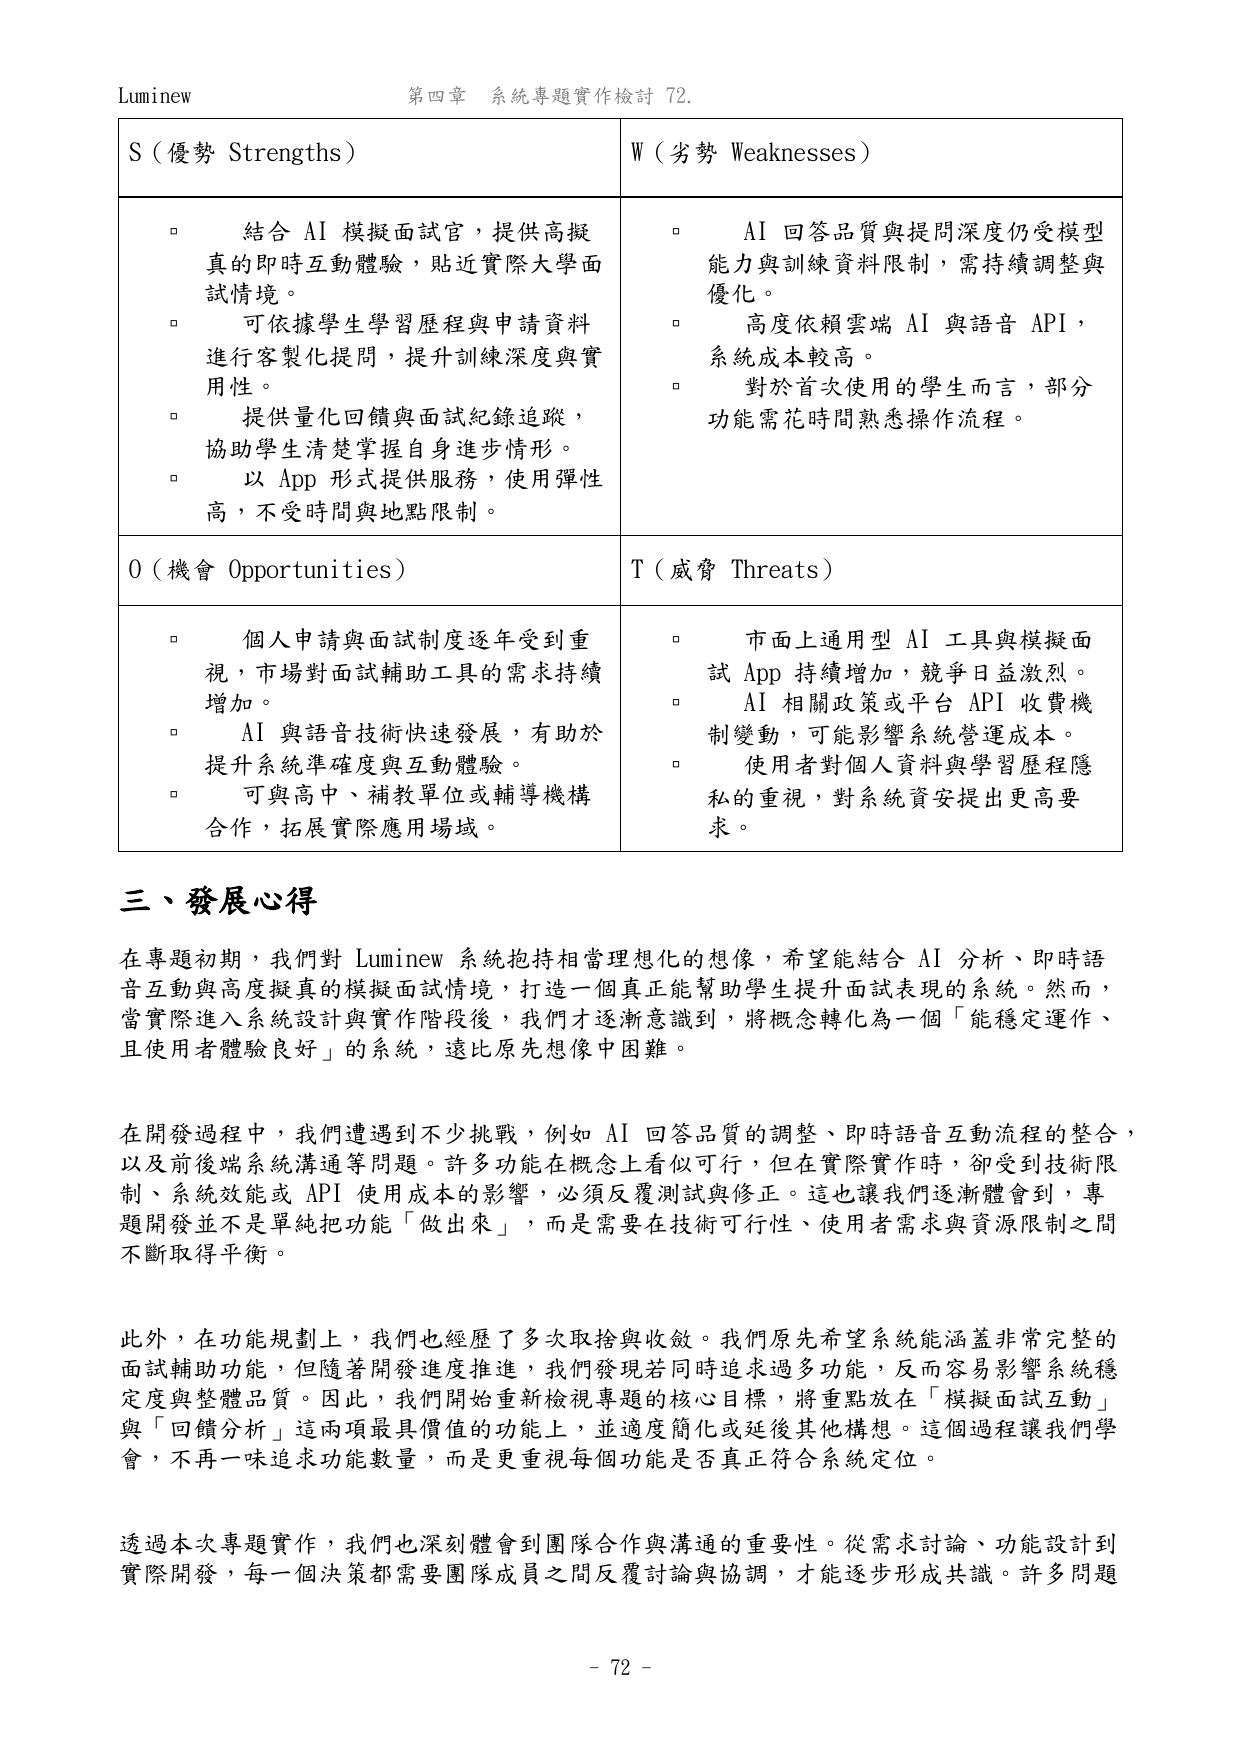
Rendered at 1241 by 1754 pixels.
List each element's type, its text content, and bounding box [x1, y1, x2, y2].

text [118, 1527, 1122, 1587]
table_cell T（威脅 Threats） [621, 536, 1122, 605]
text 此外，在功能規劃上，我們也經歷了多次取捨與收斂。我們原先希望系統能涵蓋非常完整的面試輔助功能，但隨著開發進度推進，我們發現若同時追求過多功能，反而容易影響系統穩定度與整體品質。因此，我們開始重新檢視專題的核心目標，將重點放在「模擬面試互動」與「回饋分析」這兩項最具價值的功能上，並適度簡化或延後其他構想。這個過程讓我們學會，不再一味追求功能數量，而是更重視每個功能是否真正符合系統定位。 [118, 1322, 1122, 1472]
table_cell AI 回答品質與提問深度仍受模型能力與訓練資料限制，需持續調整與優化。 高度依賴雲端 AI 與語音 API，系統成本較高。 對於首次使用的學生而言，部分功能需花時間熟悉操作流程。 [621, 198, 1122, 534]
table_cell O（機會 Opportunities） [119, 536, 620, 605]
table_header S（優勢 Strengths） [119, 119, 620, 196]
table_header W（劣勢 Weaknesses） [621, 119, 1122, 196]
table_cell 個人申請與面試制度逐年受到重視，市場對面試輔助工具的需求持續增加。 AI 與語音技術快速發展，有助於提升系統準確度與互動體驗。 可與高中、補教單位或輔導機構合作，拓展實際應用場域。 [119, 606, 620, 851]
subtitle 三、發展心得 [118, 877, 1122, 917]
text 在開發過程中，我們遭遇到不少挑戰，例如 AI 回答品質的調整、即時語音互動流程的整合，以及前後端系統溝通等問題。許多功能在概念上看似可行，但在實際實作時，卻受到技術限制、系統效能或 API 使用成本的影響，必須反覆測試與修正。這也讓我們逐漸體會到，專題開發並不是單純把功能「做出來」，而是需要在技術可行性、使用者需求與資源限制之間不斷取得平衡。 [118, 1117, 1122, 1267]
text 在專題初期，我們對 Luminew 系統抱持相當理想化的想像，希望能結合 AI 分析、即時語音互動與高度擬真的模擬面試情境，打造一個真正能幫助學生提升面試表現的系統。然而，當實際進入系統設計與實作階段後，我們才逐漸意識到，將概念轉化為一個「能穩定運作、且使用者體驗良好」的系統，遠比原先想像中困難。 [118, 942, 1122, 1062]
table_cell 市面上通用型 AI 工具與模擬面試 App 持續增加，競爭日益激烈。 AI 相關政策或平台 API 收費機制變動，可能影響系統營運成本。 使用者對個人資料與學習歷程隱私的重視，對系統資安提出更高要求。 [621, 606, 1122, 851]
table_cell 結合 AI 模擬面試官，提供高擬真的即時互動體驗，貼近實際大學面試情境。 可依據學生學習歷程與申請資料進行客製化提問，提升訓練深度與實用性。 提供量化回饋與面試紀錄追蹤，協助學生清楚掌握自身進步情形。 以 App 形式提供服務，使用彈性高，不受時間與地點限制。 [119, 198, 620, 534]
